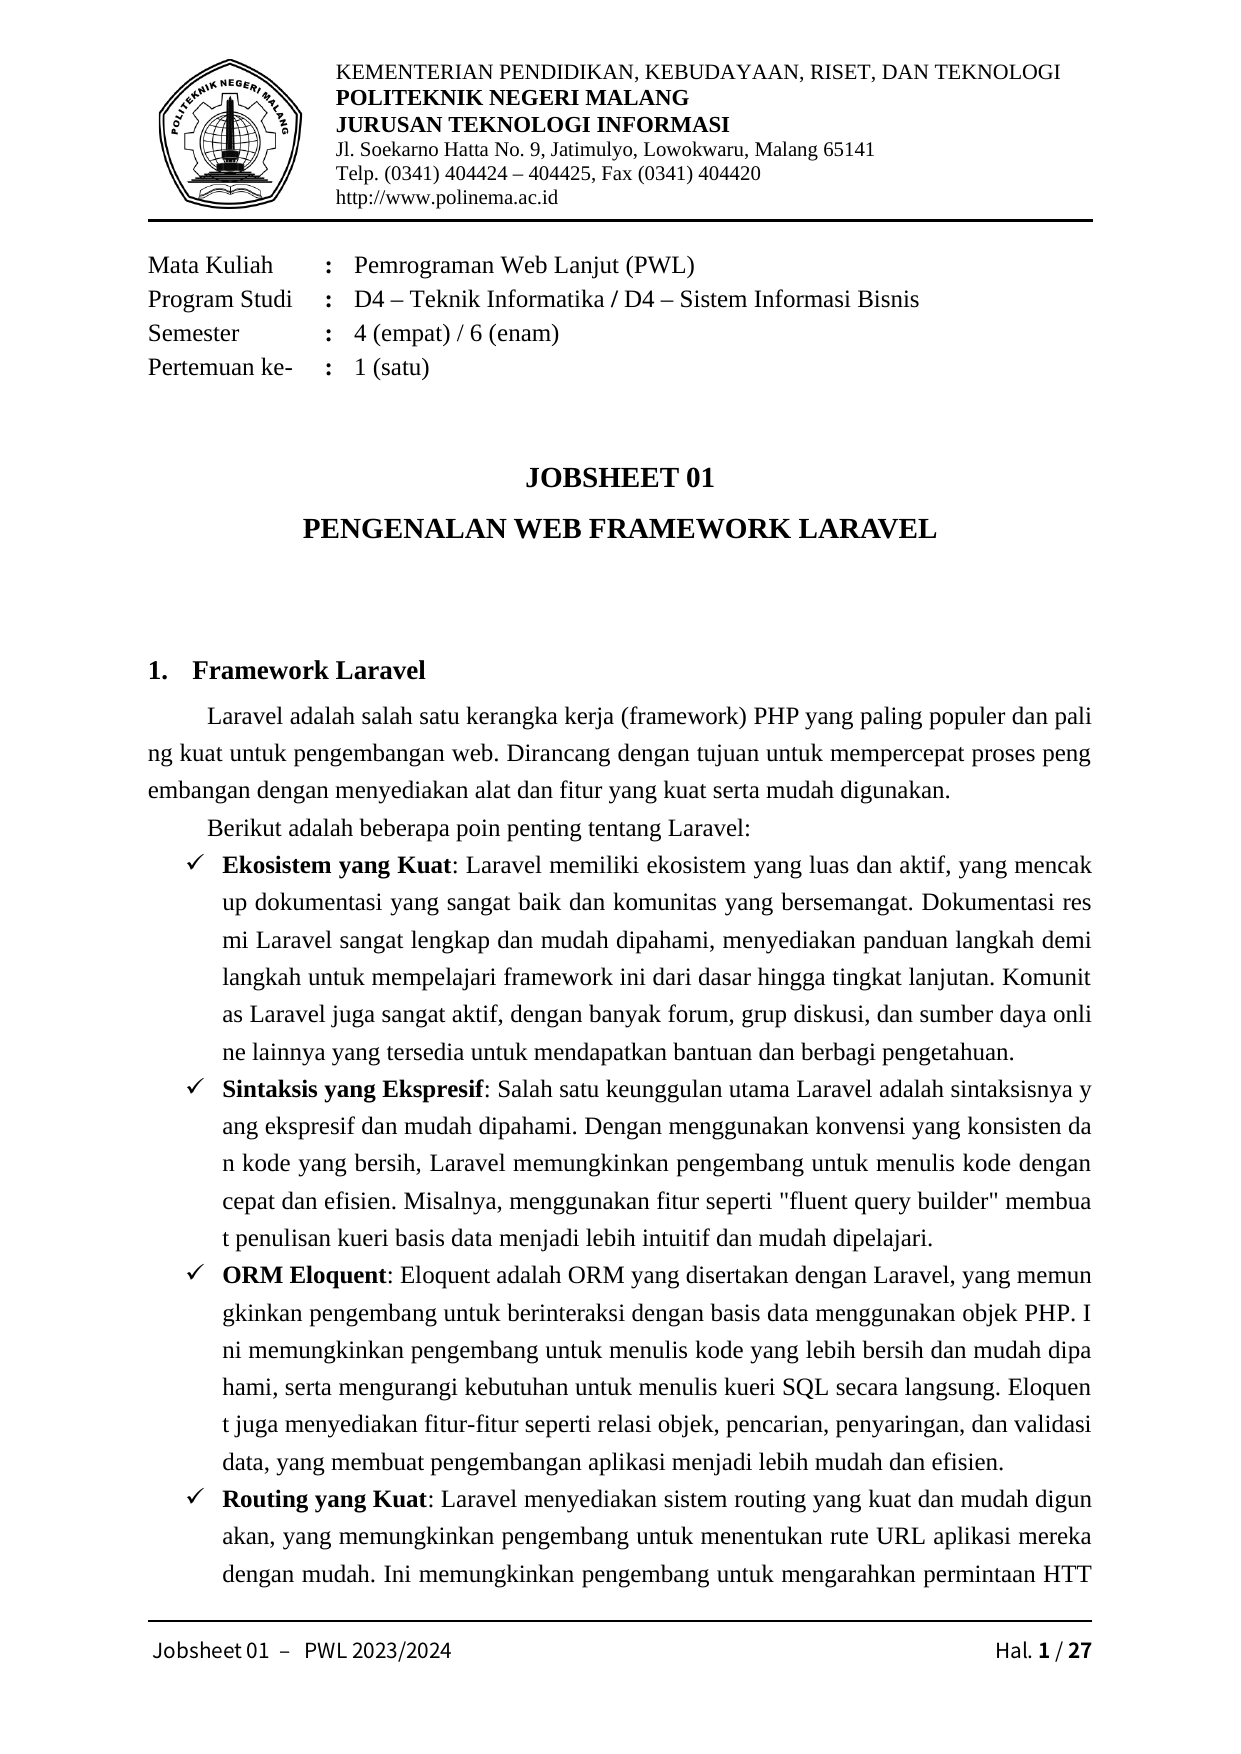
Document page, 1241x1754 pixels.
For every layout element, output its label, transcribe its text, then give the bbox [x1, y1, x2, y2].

table_header Pemrograman Web Lanjut (PWL) [354, 250, 1091, 284]
text Laravel adalah salah satu kerangka kerja (framework) PHP yang paling populer dan paling kuat untuk pengembangan web. Dirancang dengan tujuan untuk mempercepat proses pengembangan dengan menyediakan alat dan fitur yang kuat serta mudah digunakan. [148, 701, 1092, 804]
list ORM Eloquent: Eloquent adalah ORM yang disertakan dengan Laravel, yang memungkinkan pengembang untuk berinteraksi dengan basis data menggunakan objek PHP. Ini memungkinkan pengembang untuk menulis kode yang lebih bersih dan mudah dipahami, serta mengurangi kebutuhan untuk menulis kueri SQL secara langsung. Eloquent juga menyediakan fitur-fitur seperti relasi objek, pencarian, penyaringan, dan validasi data, yang membuat pengembangan aplikasi menjadi lebih mudah dan efisien. [185, 1260, 1092, 1476]
table_cell Pertemuan ke- [148, 352, 324, 386]
table_cell : [324, 352, 354, 386]
subtitle Framework Laravel [148, 654, 1092, 686]
table_cell 4 (empat) / 6 (enam) [354, 318, 1091, 352]
table_cell D4 – Teknik Informatika / D4 – Sistem Informasi Bisnis [354, 284, 1091, 318]
table_cell : [324, 284, 354, 318]
table_cell : [324, 318, 354, 352]
text Berikut adalah beberapa poin penting tentang Laravel: [148, 813, 1092, 842]
list Sintaksis yang Ekspresif: Salah satu keunggulan utama Laravel adalah sintaksisnya yang ekspresif dan mudah dipahami. Dengan menggunakan konvensi yang konsisten dan kode yang bersih, Laravel memungkinkan pengembang untuk menulis kode dengan cepat dan efisien. Misalnya, menggunakan fitur seperti "fluent query builder" membuat penulisan kueri basis data menjadi lebih intuitif dan mudah dipelajari. [185, 1074, 1092, 1252]
subtitle JOBSHEET 01 PENGENALAN WEB FRAMEWORK LARAVEL [148, 461, 1092, 544]
table_header Mata Kuliah [148, 250, 324, 284]
list Ekosistem yang Kuat: Laravel memiliki ekosistem yang luas dan aktif, yang mencakup dokumentasi yang sangat baik dan komunitas yang bersemangat. Dokumentasi resmi Laravel sangat lengkap dan mudah dipahami, menyediakan panduan langkah demi langkah untuk mempelajari framework ini dari dasar hingga tingkat lanjutan. Komunitas Laravel juga sangat aktif, dengan banyak forum, grup diskusi, dan sumber daya online lainnya yang tersedia untuk mendapatkan bantuan dan berbagi pengetahuan. [185, 850, 1092, 1065]
table_header : [324, 250, 354, 284]
picture [158, 59, 304, 209]
table_cell 1 (satu) [354, 352, 1091, 386]
table_cell Program Studi [148, 284, 324, 318]
table_cell Semester [148, 318, 324, 352]
